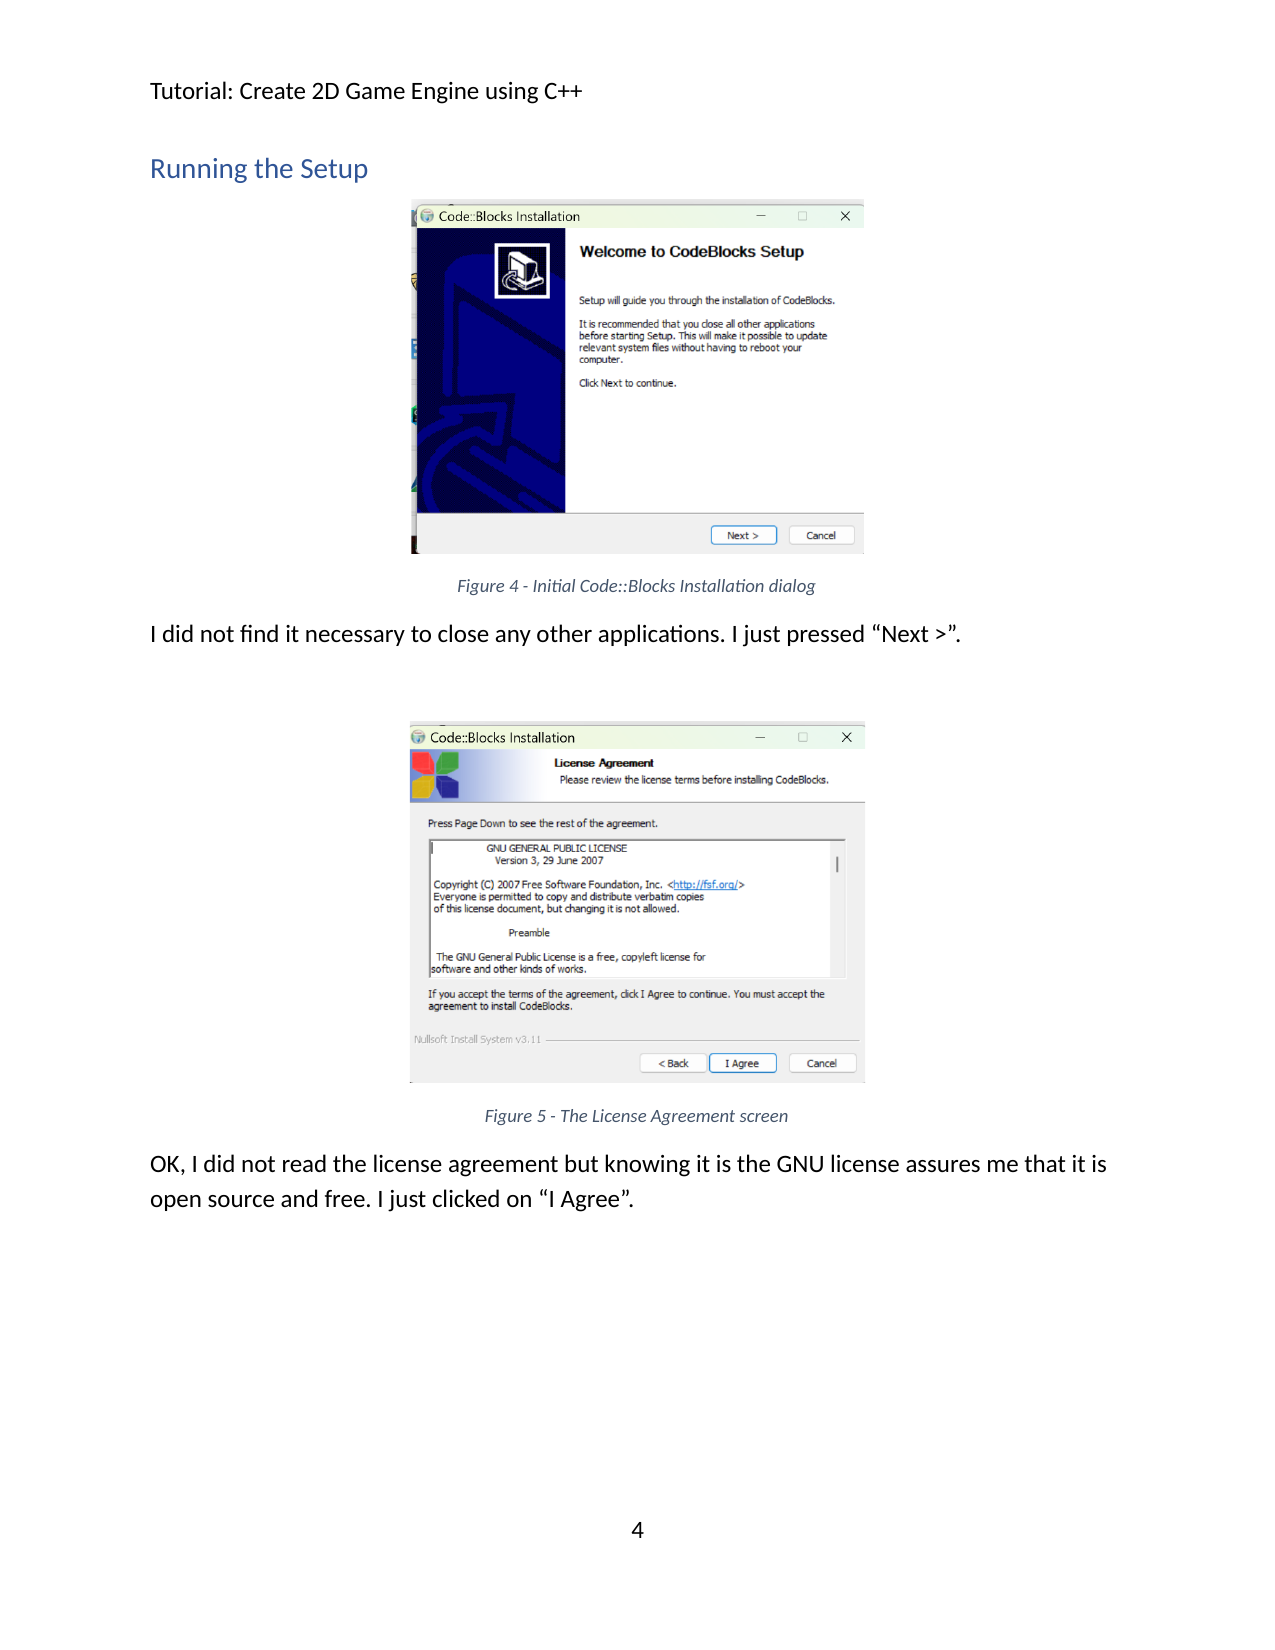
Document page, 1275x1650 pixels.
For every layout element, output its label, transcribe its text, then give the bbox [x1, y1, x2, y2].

picture [409, 721, 866, 1083]
picture [411, 199, 864, 554]
text I did not find it necessary to close any other applications. I just pressed “Next >”. [150, 618, 1125, 649]
text Figure 5 - The License Agreement screen [150, 1104, 1125, 1127]
text Figure 4 - Initial Code::Blocks Installation dialog [150, 574, 1125, 597]
subtitle Running the Setup [150, 150, 1125, 186]
text OK, I did not read the license agreement but knowing it is the GNU license assures me that it is open source and free. I just clicked on “I Agree”. [150, 1148, 1125, 1213]
